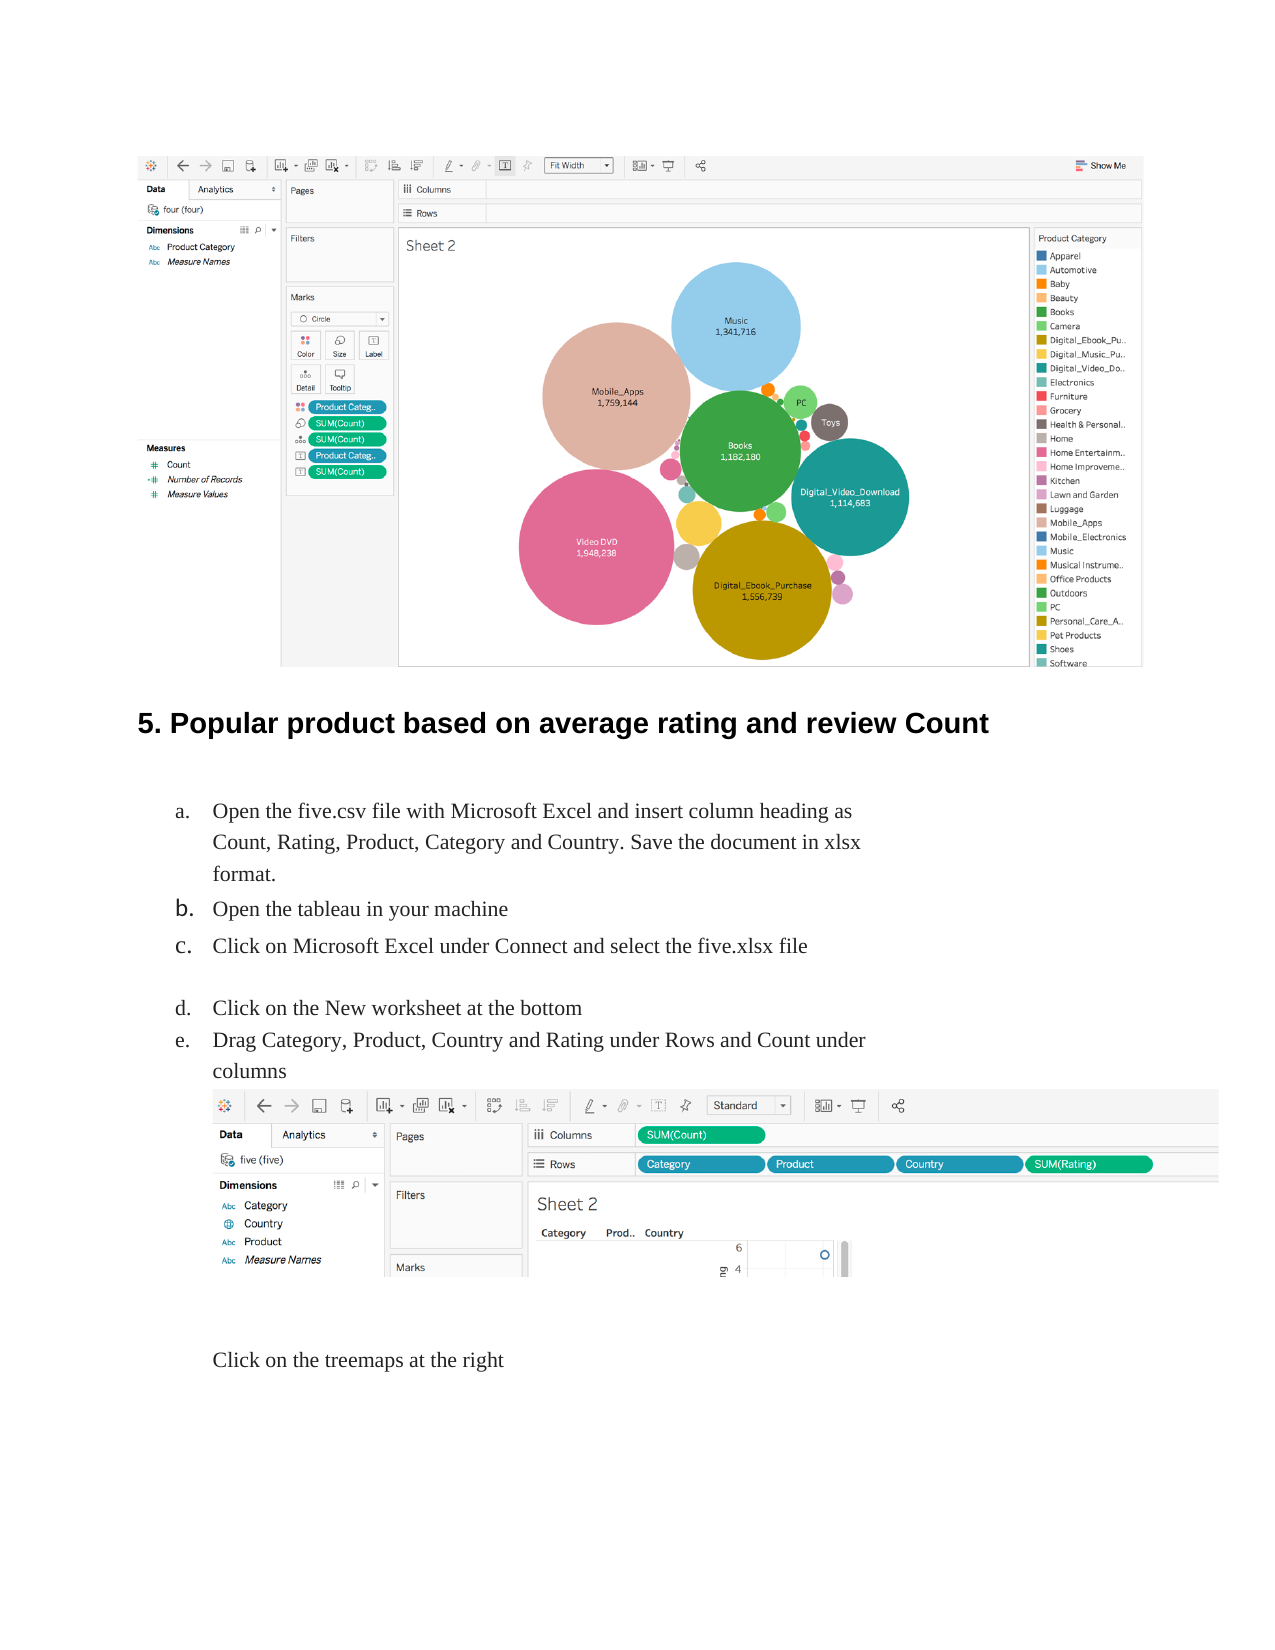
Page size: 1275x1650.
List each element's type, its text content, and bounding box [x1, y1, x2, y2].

list Open the tableau in your machine [175, 892, 883, 922]
picture [137, 156, 1144, 667]
list Click on the treemaps at the right [212, 1347, 883, 1372]
list Click on the New worksheet at the bottom [175, 995, 883, 1020]
picture [212, 1089, 1219, 1277]
list Open the five.csv file with Microsoft Excel and insert column heading as Count, Rating, Product, Category and Country. Save the document in xlsx format. [175, 798, 883, 886]
text 5. Popular product based on average rating and review Count [137, 706, 1144, 739]
list Click on Microsoft Excel under Connect and select the five.xlsx file [175, 930, 883, 959]
list Drag Category, Product, Country and Rating under Rows and Count under columns [175, 1027, 883, 1083]
